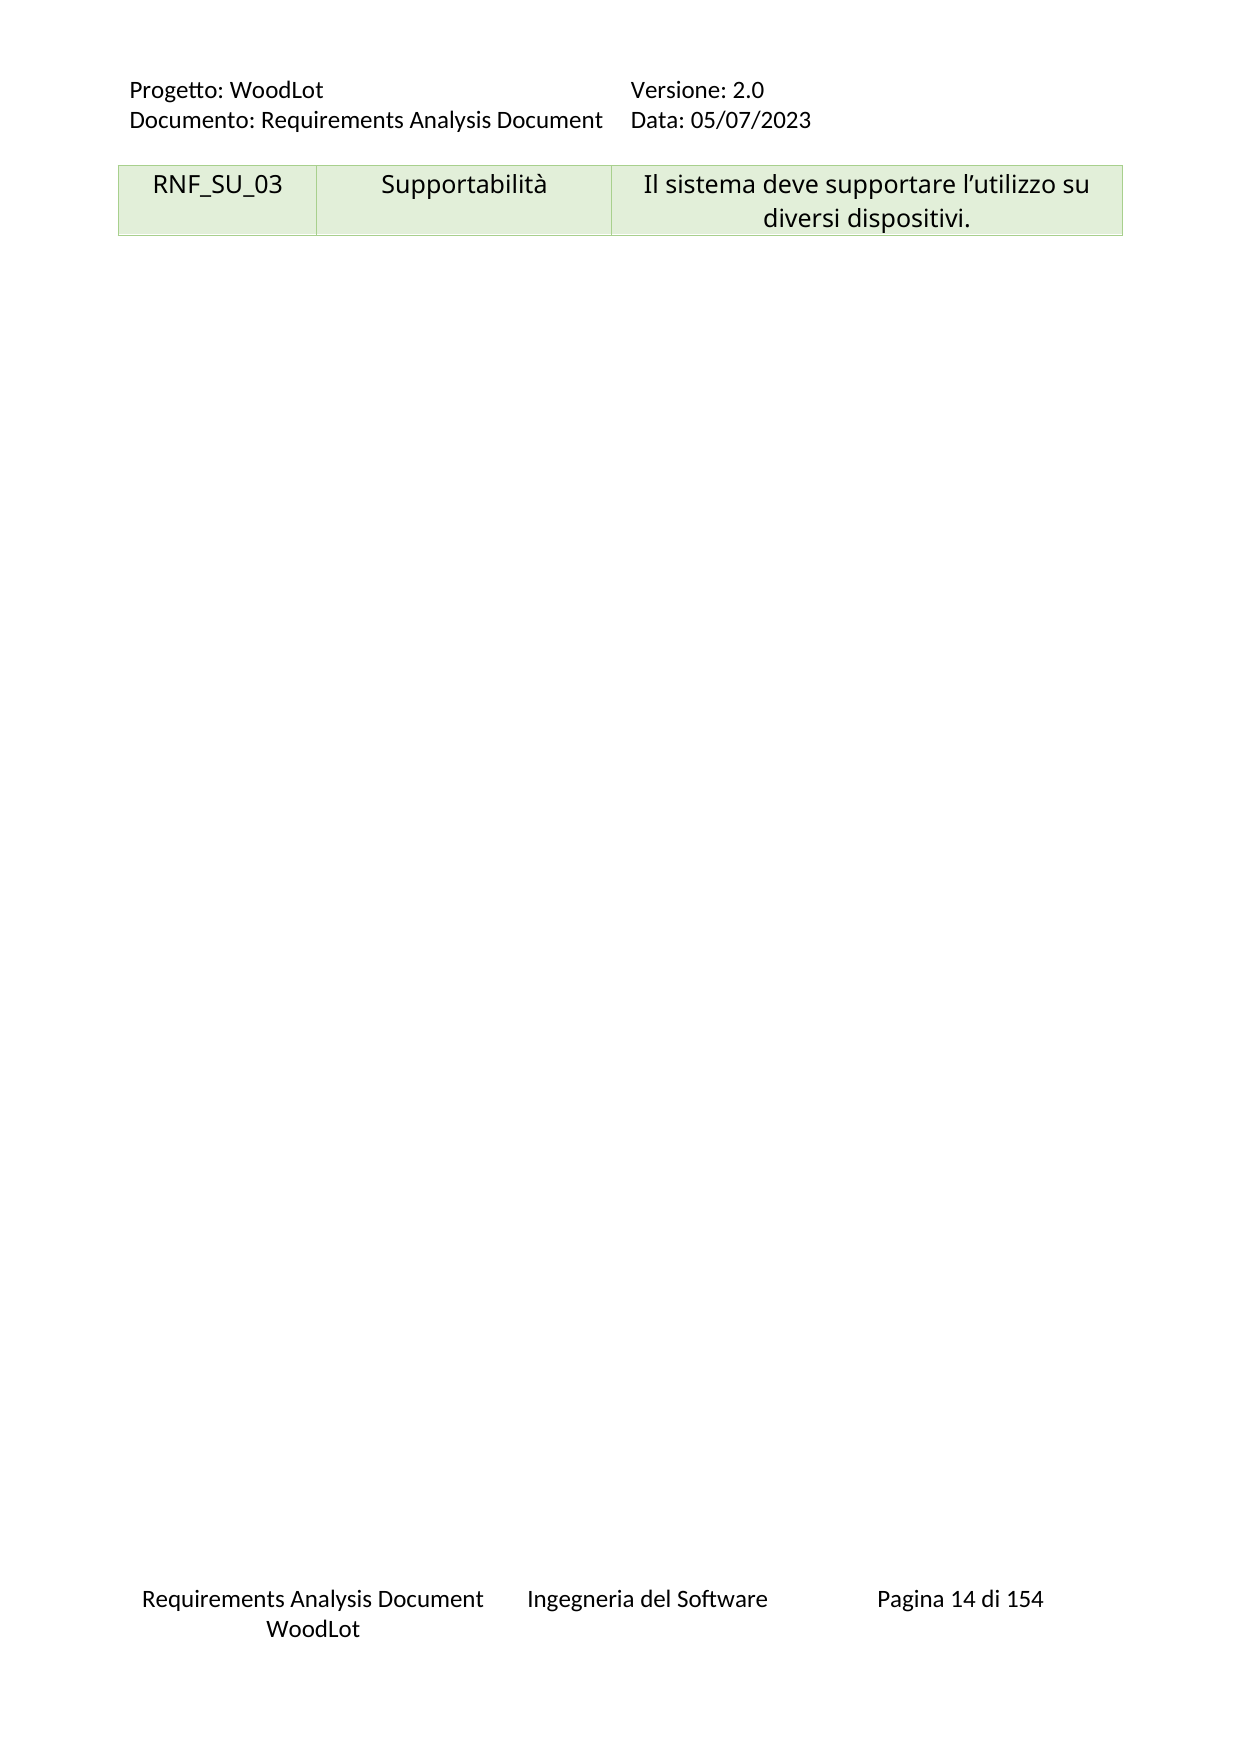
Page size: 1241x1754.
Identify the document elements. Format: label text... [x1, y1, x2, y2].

table_cell RNF_SU_03 [119, 166, 316, 234]
table_cell Il sistema deve supportare l’utilizzo su diversi dispositivi. [612, 166, 1122, 234]
table_cell Supportabilità [317, 166, 611, 234]
